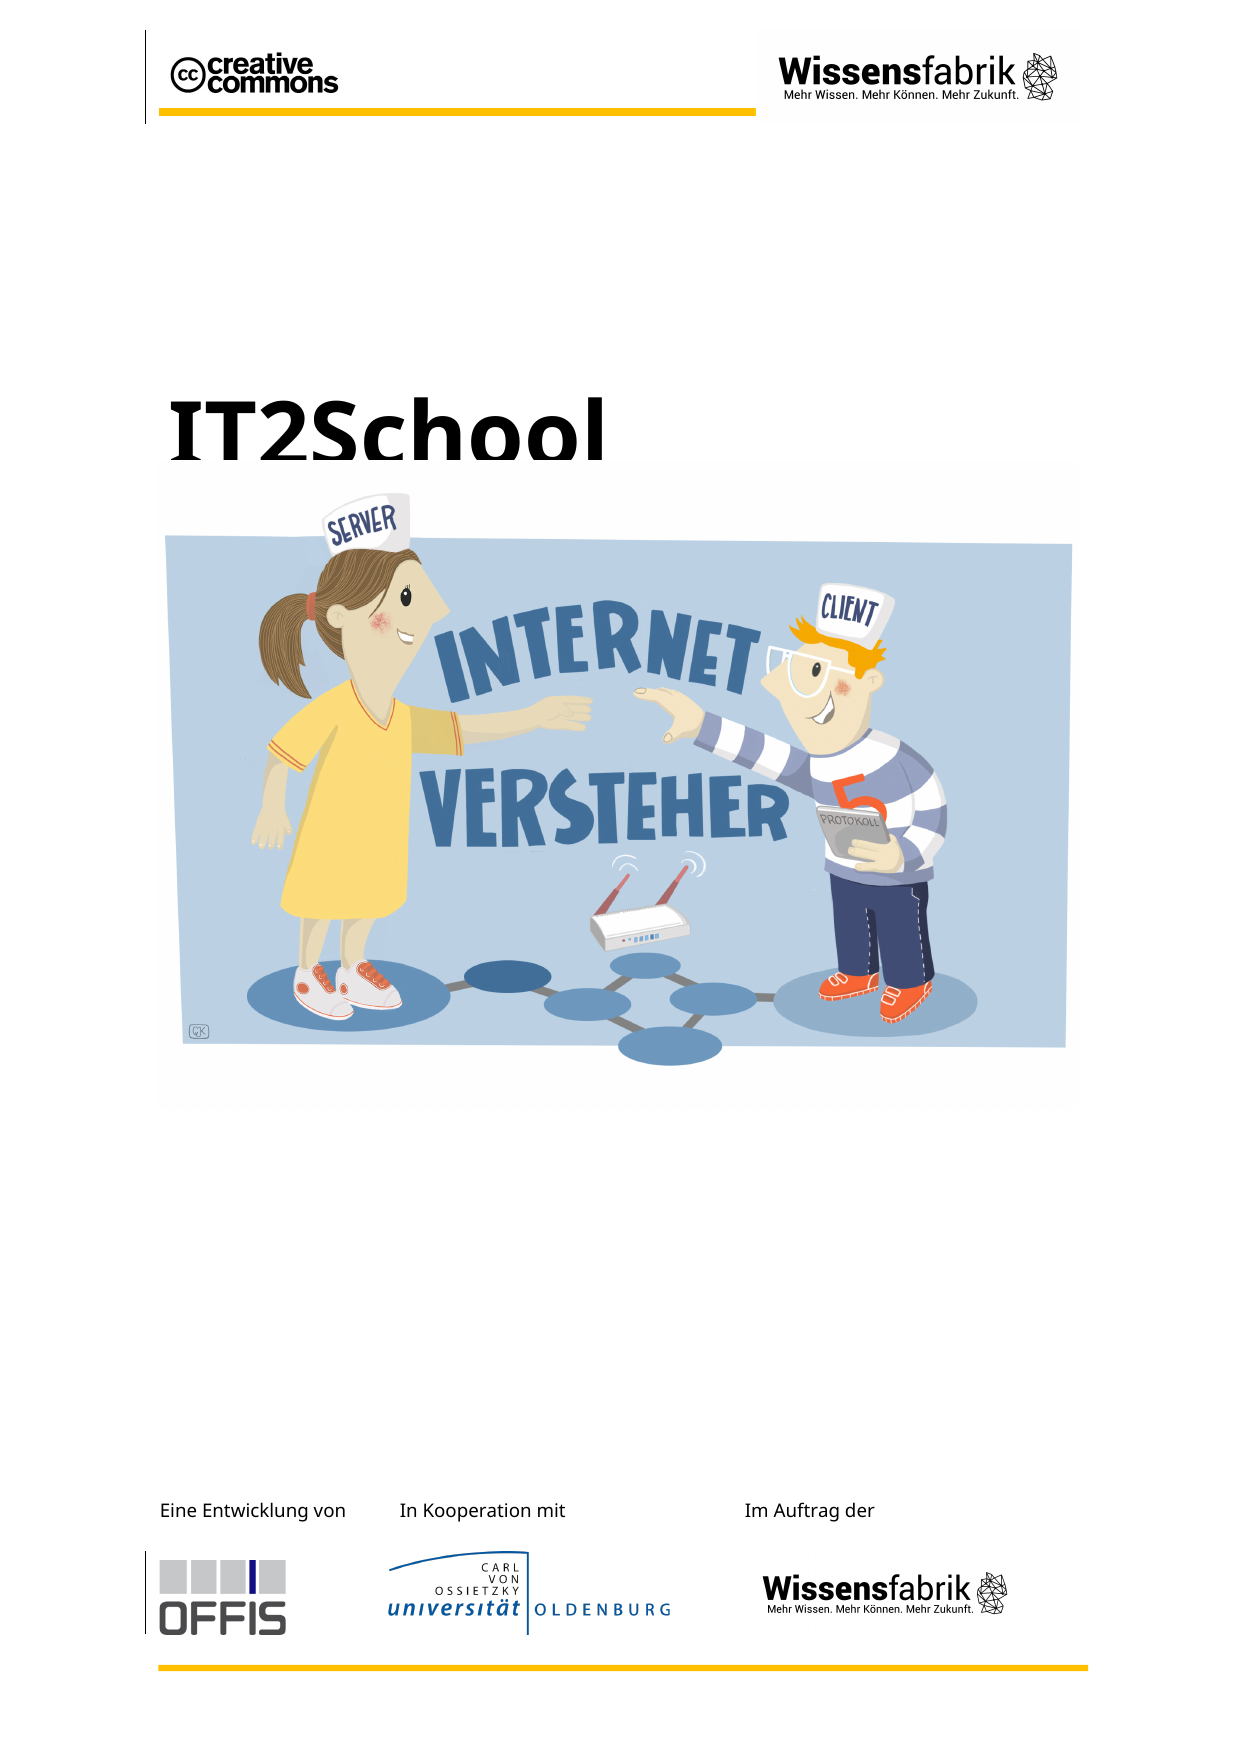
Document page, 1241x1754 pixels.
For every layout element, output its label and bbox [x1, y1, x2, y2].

picture [755, 29, 1081, 124]
picture [742, 1551, 1028, 1635]
table_header [154, 189, 1087, 1115]
picture [388, 1551, 670, 1635]
picture [159, 1560, 286, 1635]
picture [161, 42, 340, 108]
picture [157, 460, 1078, 1109]
